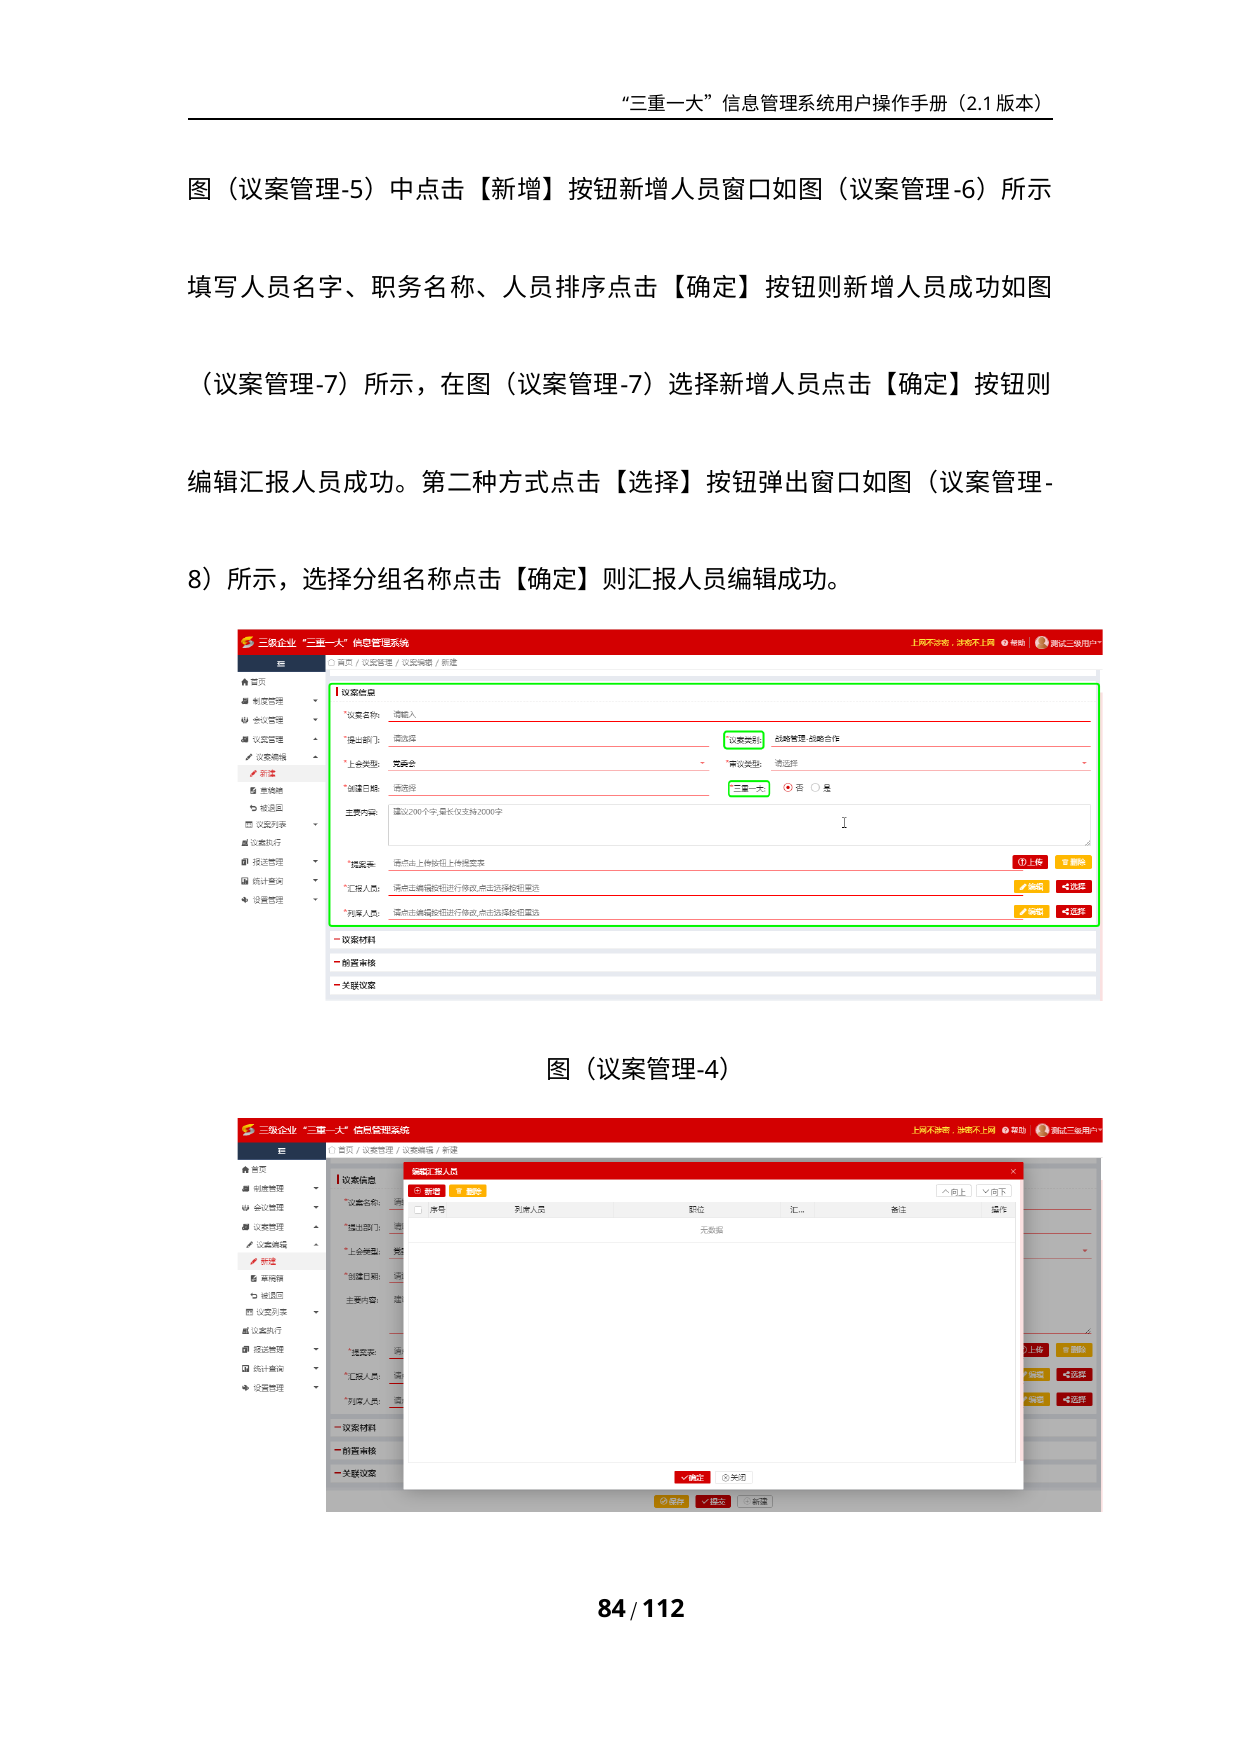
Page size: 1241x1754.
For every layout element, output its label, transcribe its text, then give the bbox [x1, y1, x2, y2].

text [187, 156, 1053, 611]
text 图（议案管理-4） [187, 1036, 1053, 1101]
picture [237, 1118, 1103, 1512]
picture [237, 628, 1103, 1001]
